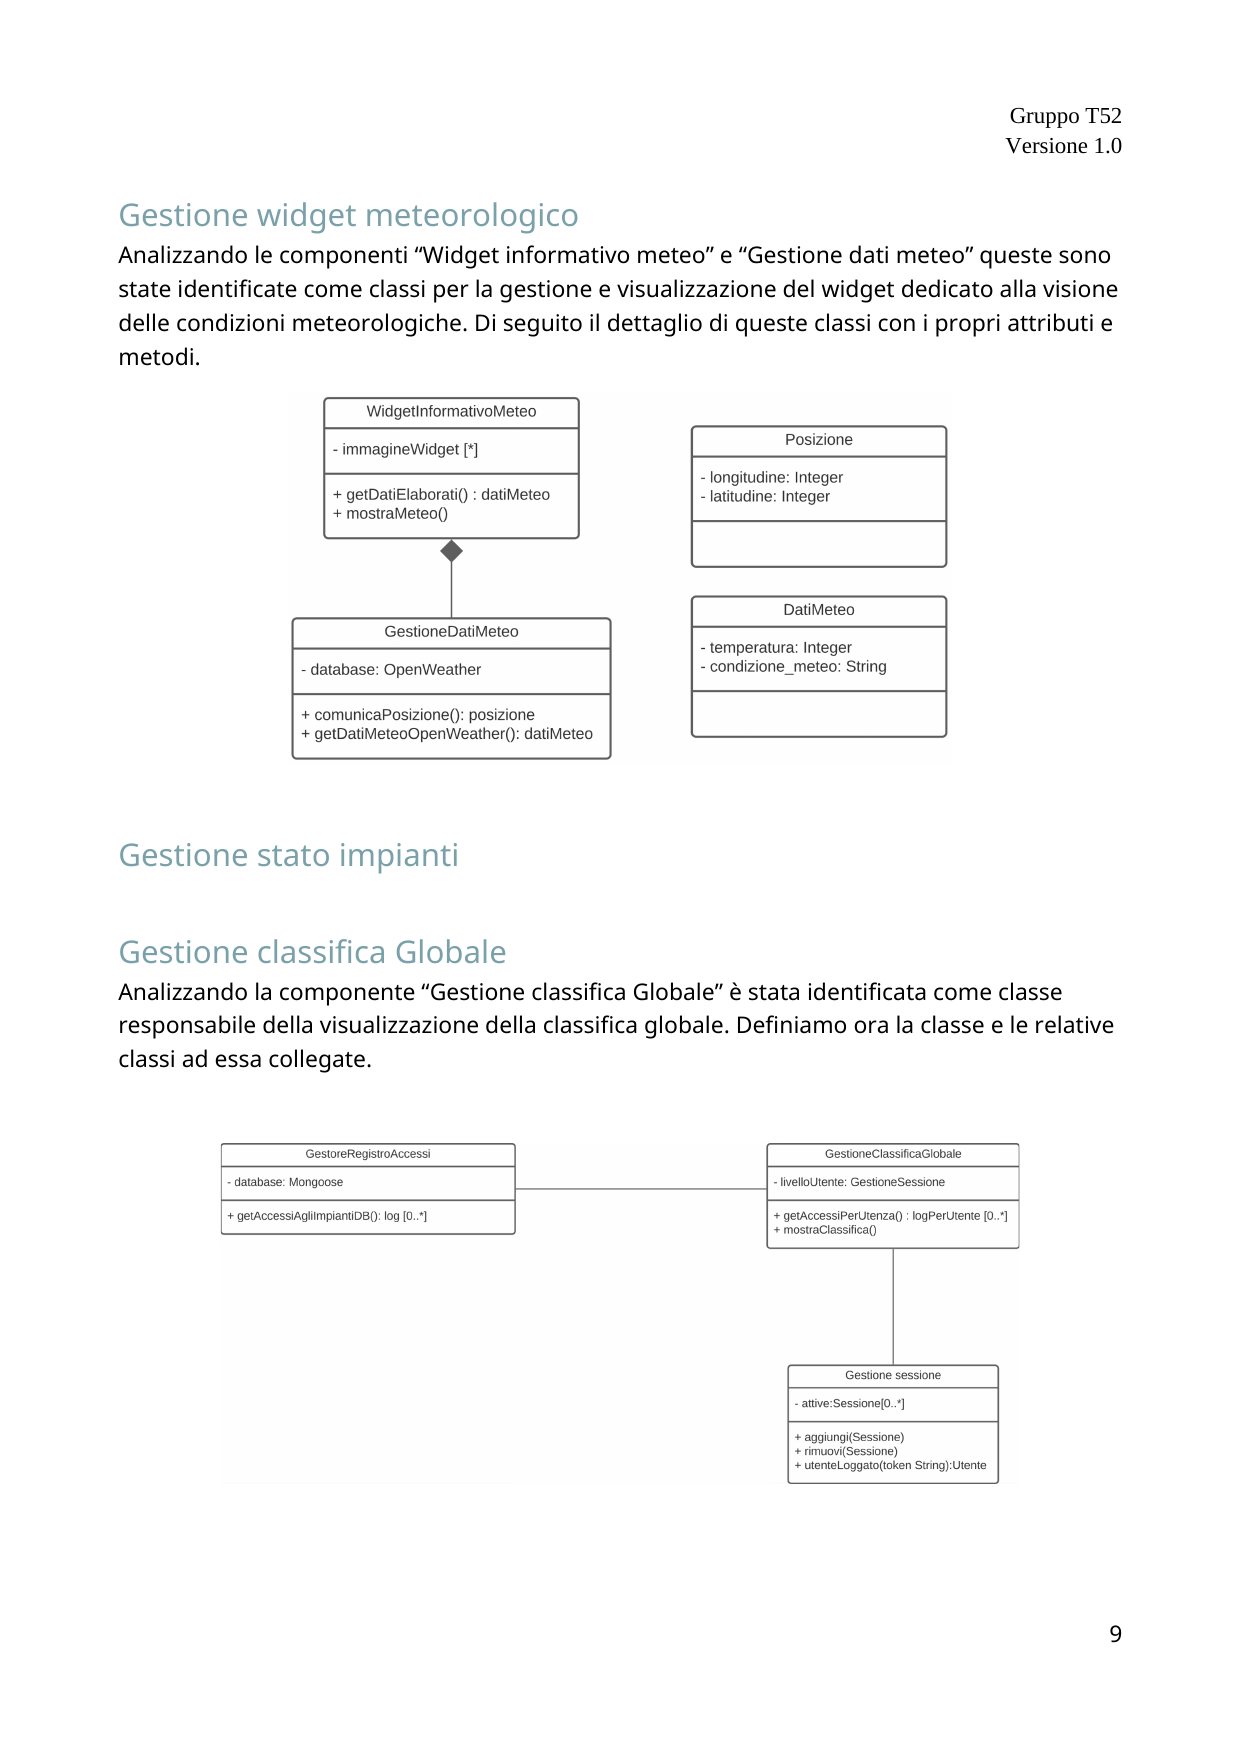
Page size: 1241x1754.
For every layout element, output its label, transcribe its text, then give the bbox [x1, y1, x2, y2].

text Analizzando la componente “Gestione classifica Globale” è stata identificata come classe responsabile della visualizzazione della classifica globale. Definiamo ora la classe e le relative classi ad essa collegate. [118, 976, 1122, 1074]
text Analizzando le componenti “Widget informativo meteo” e “Gestione dati meteo” queste sono state identificate come classi per la gestione e visualizzazione del widget dedicato alla visione delle condizioni meteorologiche. Di seguito il dettaglio di queste classi con i propri attributi e metodi. [118, 239, 1122, 372]
subtitle Gestione classifica Globale [118, 930, 1122, 972]
picture [288, 391, 953, 764]
subtitle Gestione widget meteorologico [118, 193, 1122, 236]
subtitle Gestione stato impianti [118, 833, 1122, 876]
picture [220, 1143, 1020, 1484]
